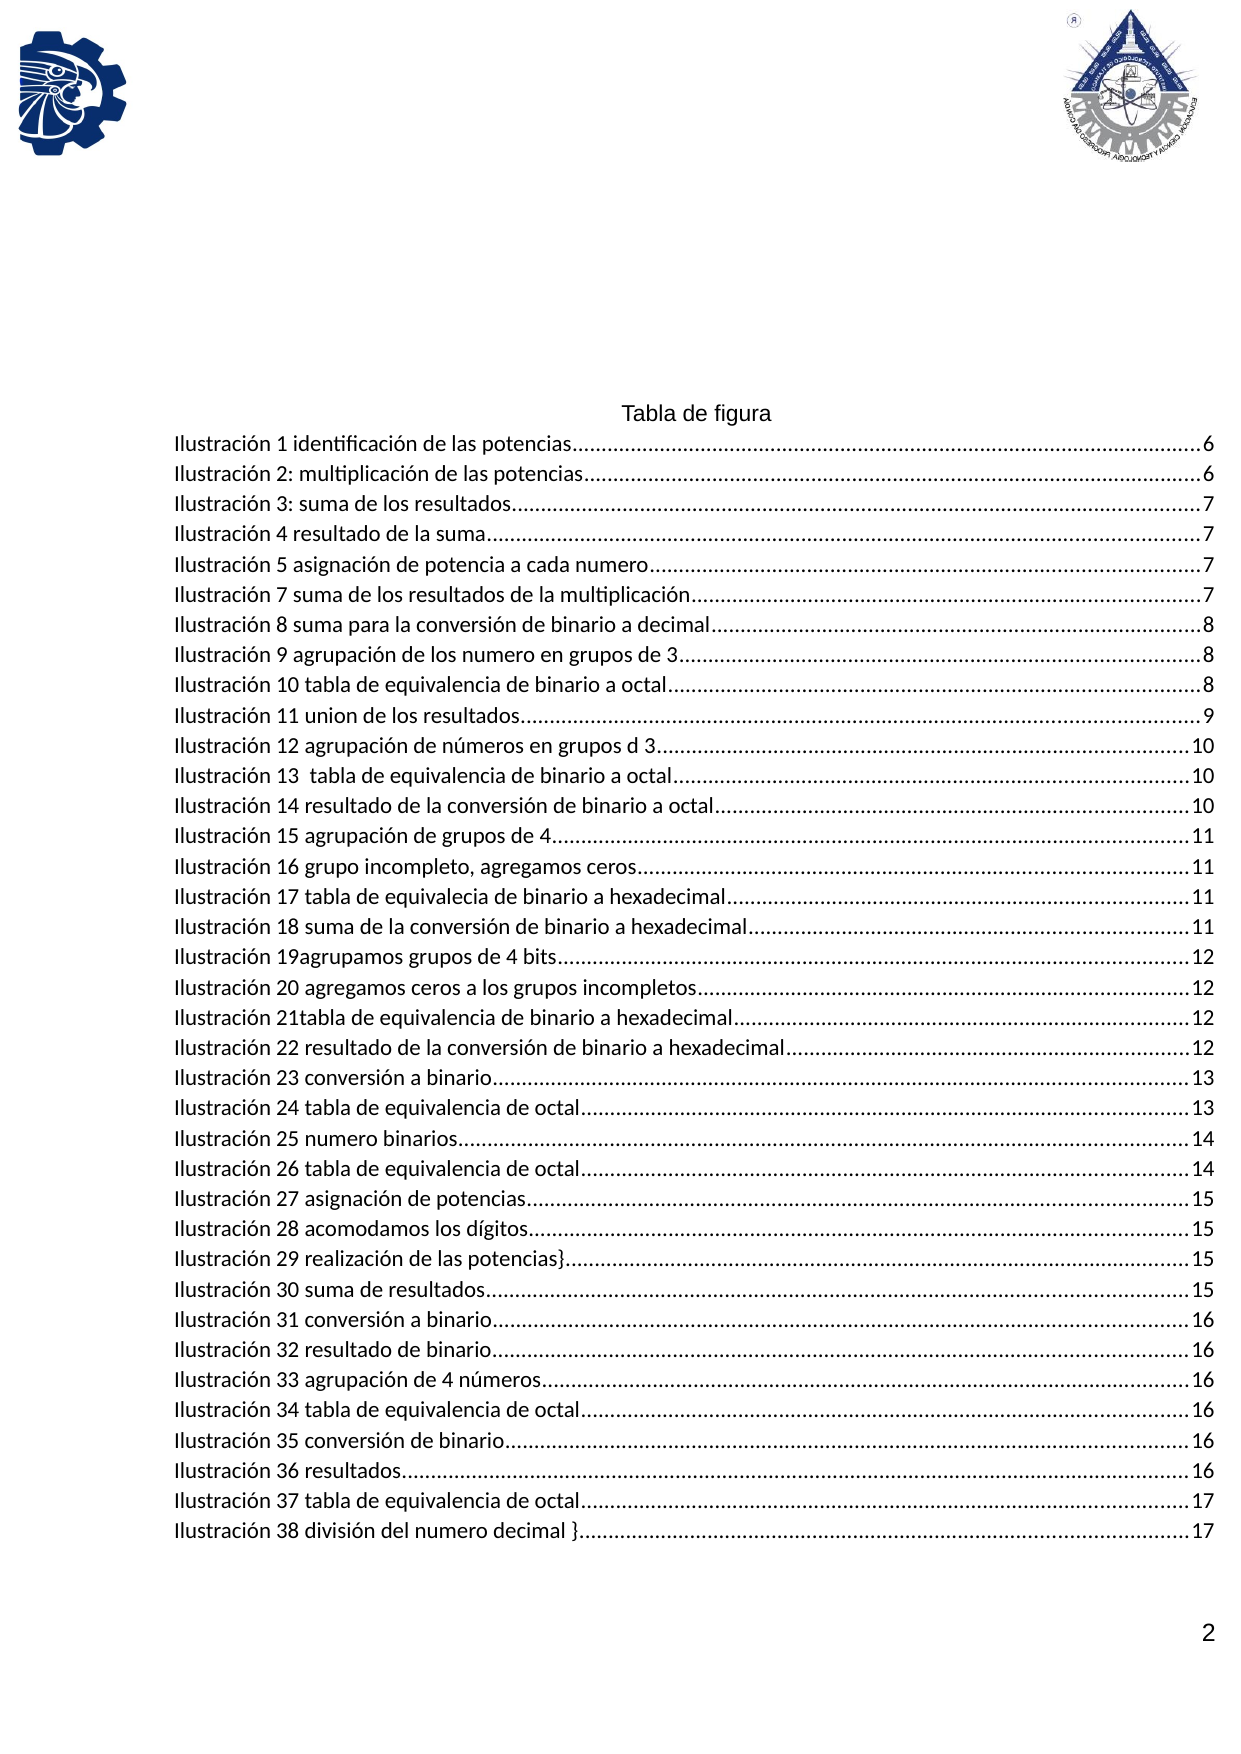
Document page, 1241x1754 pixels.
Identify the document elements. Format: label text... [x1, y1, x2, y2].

text Ilustración 8 suma para la conversión de binario a decimal 8 [174, 610, 1215, 638]
text Tabla de figura [177, 400, 1215, 427]
picture [1063, 9, 1200, 162]
text Ilustración 27 asignación de potencias 15 [174, 1184, 1215, 1212]
text Ilustración 4 resultado de la suma 7 [174, 519, 1215, 547]
text Ilustración 10 tabla de equivalencia de binario a octal 8 [174, 671, 1215, 698]
text Ilustración 19agrupamos grupos de 4 bits 12 [174, 942, 1215, 970]
text Ilustración 1 identificación de las potencias 6 [174, 429, 1215, 457]
text Ilustración 31 conversión a binario 16 [174, 1305, 1215, 1333]
text Ilustración 33 agrupación de 4 números 16 [174, 1365, 1215, 1393]
text Ilustración 3: suma de los resultados 7 [174, 489, 1215, 517]
text Ilustración 2: multiplicación de las potencias 6 [174, 459, 1215, 487]
text Ilustración 26 tabla de equivalencia de octal 14 [174, 1154, 1215, 1182]
text Ilustración 12 agrupación de números en grupos d 3 10 [174, 731, 1215, 759]
text Ilustración 38 división del numero decimal } 17 [174, 1516, 1215, 1544]
text Ilustración 30 suma de resultados 15 [174, 1275, 1215, 1303]
text Ilustración 17 tabla de equivalecia de binario a hexadecimal 11 [174, 882, 1215, 910]
text Ilustración 35 conversión de binario 16 [174, 1426, 1215, 1454]
text Ilustración 20 agregamos ceros a los grupos incompletos 12 [174, 973, 1215, 1001]
text Ilustración 23 conversión a binario 13 [174, 1063, 1215, 1091]
text Ilustración 37 tabla de equivalencia de octal 17 [174, 1486, 1215, 1514]
text Ilustración 7 suma de los resultados de la multiplicación 7 [174, 580, 1215, 608]
text Ilustración 22 resultado de la conversión de binario a hexadecimal 12 [174, 1033, 1215, 1061]
text Ilustración 34 tabla de equivalencia de octal 16 [174, 1396, 1215, 1423]
text Ilustración 18 suma de la conversión de binario a hexadecimal 11 [174, 912, 1215, 940]
text Ilustración 28 acomodamos los dígitos 15 [174, 1214, 1215, 1242]
picture [17, 27, 135, 159]
text Ilustración 16 grupo incompleto, agregamos ceros 11 [174, 852, 1215, 880]
text Ilustración 24 tabla de equivalencia de octal 13 [174, 1093, 1215, 1121]
text Ilustración 25 numero binarios 14 [174, 1124, 1215, 1152]
text Ilustración 21tabla de equivalencia de binario a hexadecimal 12 [174, 1003, 1215, 1031]
text Ilustración 11 union de los resultados 9 [174, 701, 1215, 729]
text Ilustración 29 realización de las potencias} 15 [174, 1244, 1215, 1272]
text Ilustración 13 tabla de equivalencia de binario a octal 10 [174, 761, 1215, 789]
text Ilustración 5 asignación de potencia a cada numero 7 [174, 550, 1215, 578]
text Ilustración 32 resultado de binario 16 [174, 1335, 1215, 1363]
text Ilustración 15 agrupación de grupos de 4 11 [174, 822, 1215, 849]
text Ilustración 14 resultado de la conversión de binario a octal 10 [174, 791, 1215, 819]
text Ilustración 9 agrupación de los numero en grupos de 3 8 [174, 640, 1215, 668]
text Ilustración 36 resultados 16 [174, 1456, 1215, 1484]
